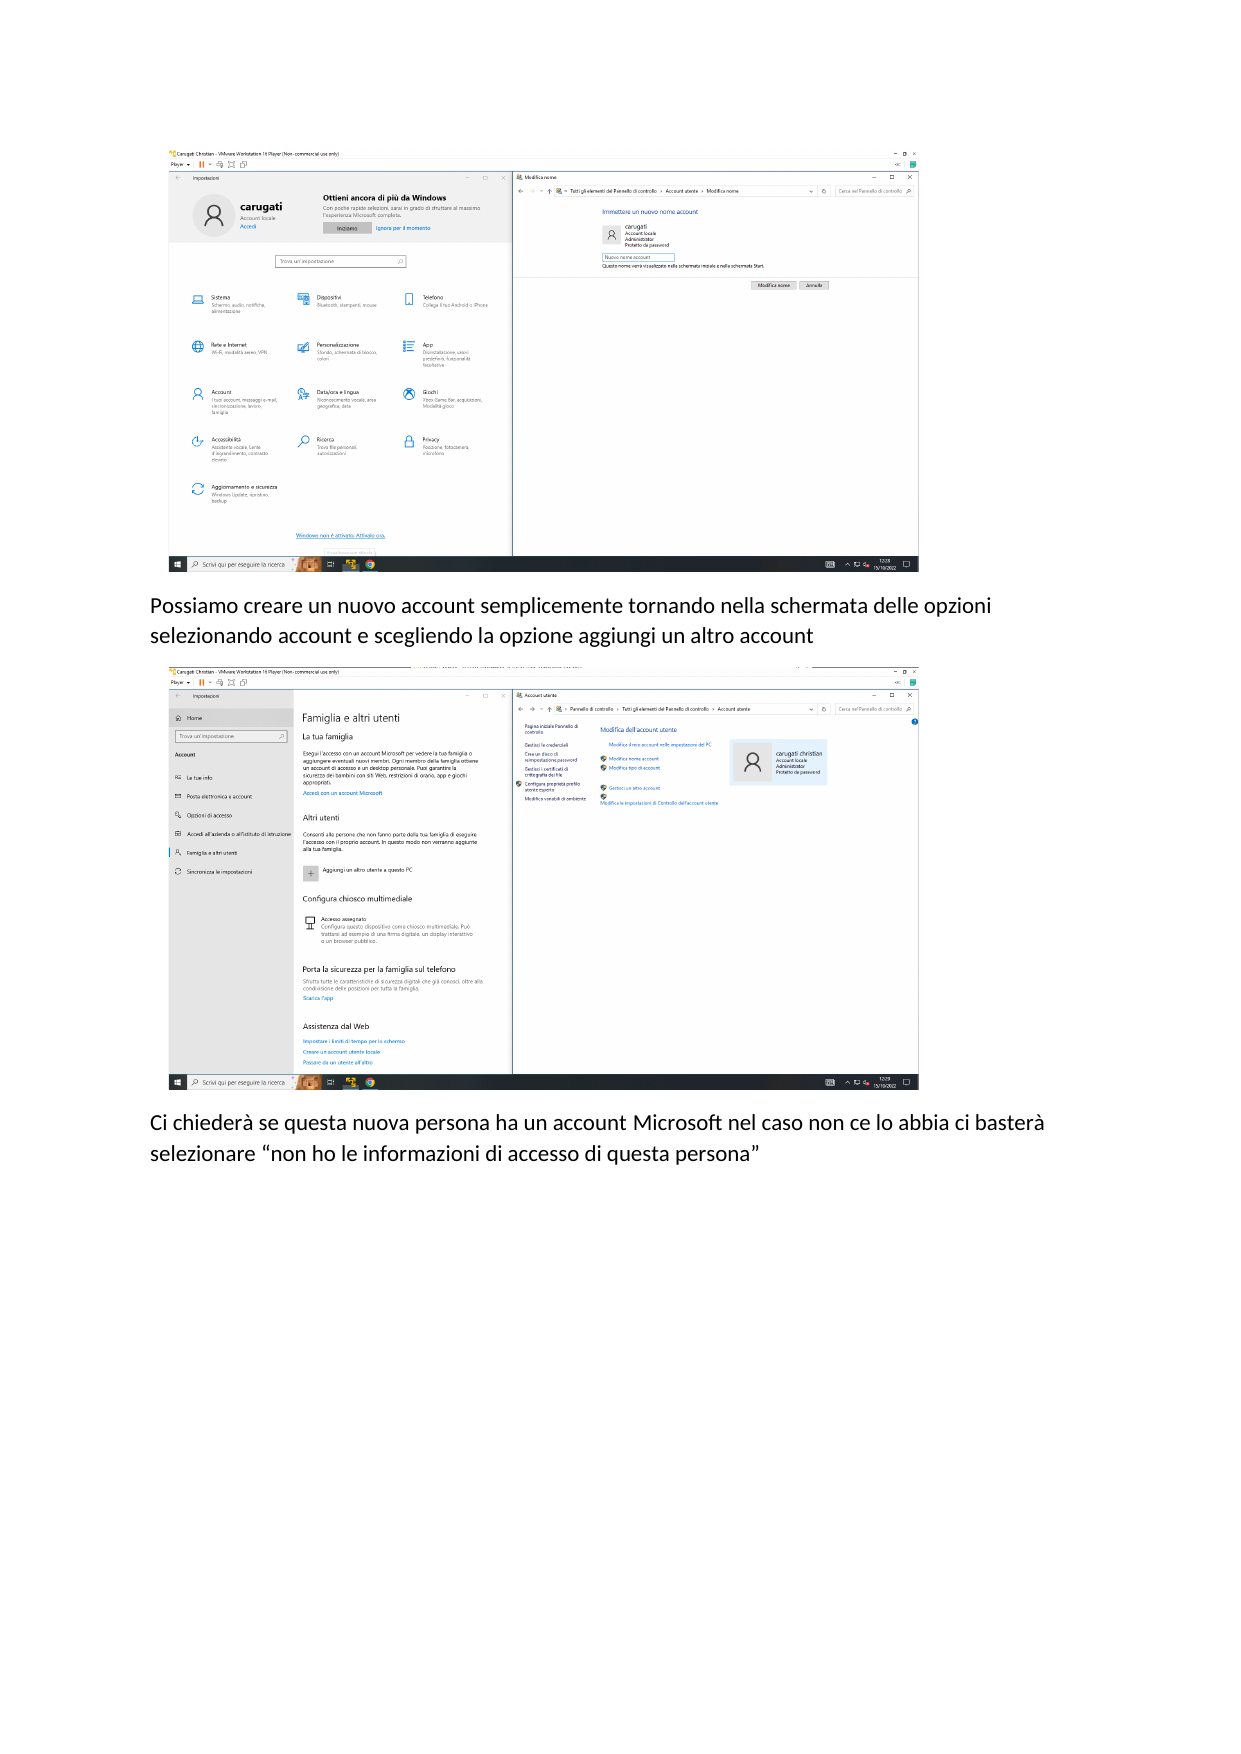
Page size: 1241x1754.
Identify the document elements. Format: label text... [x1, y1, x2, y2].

text Ci chiederà se questa nuova persona ha un account Microsoft nel caso non ce lo abbia ci basterà selezionare “non ho le informazioni di accesso di questa persona” [150, 1108, 1090, 1167]
text Possiamo creare un nuovo account semplicemente tornando nella schermata delle opzioni selezionando account e scegliendo la opzione aggiungi un altro account [150, 591, 1090, 649]
